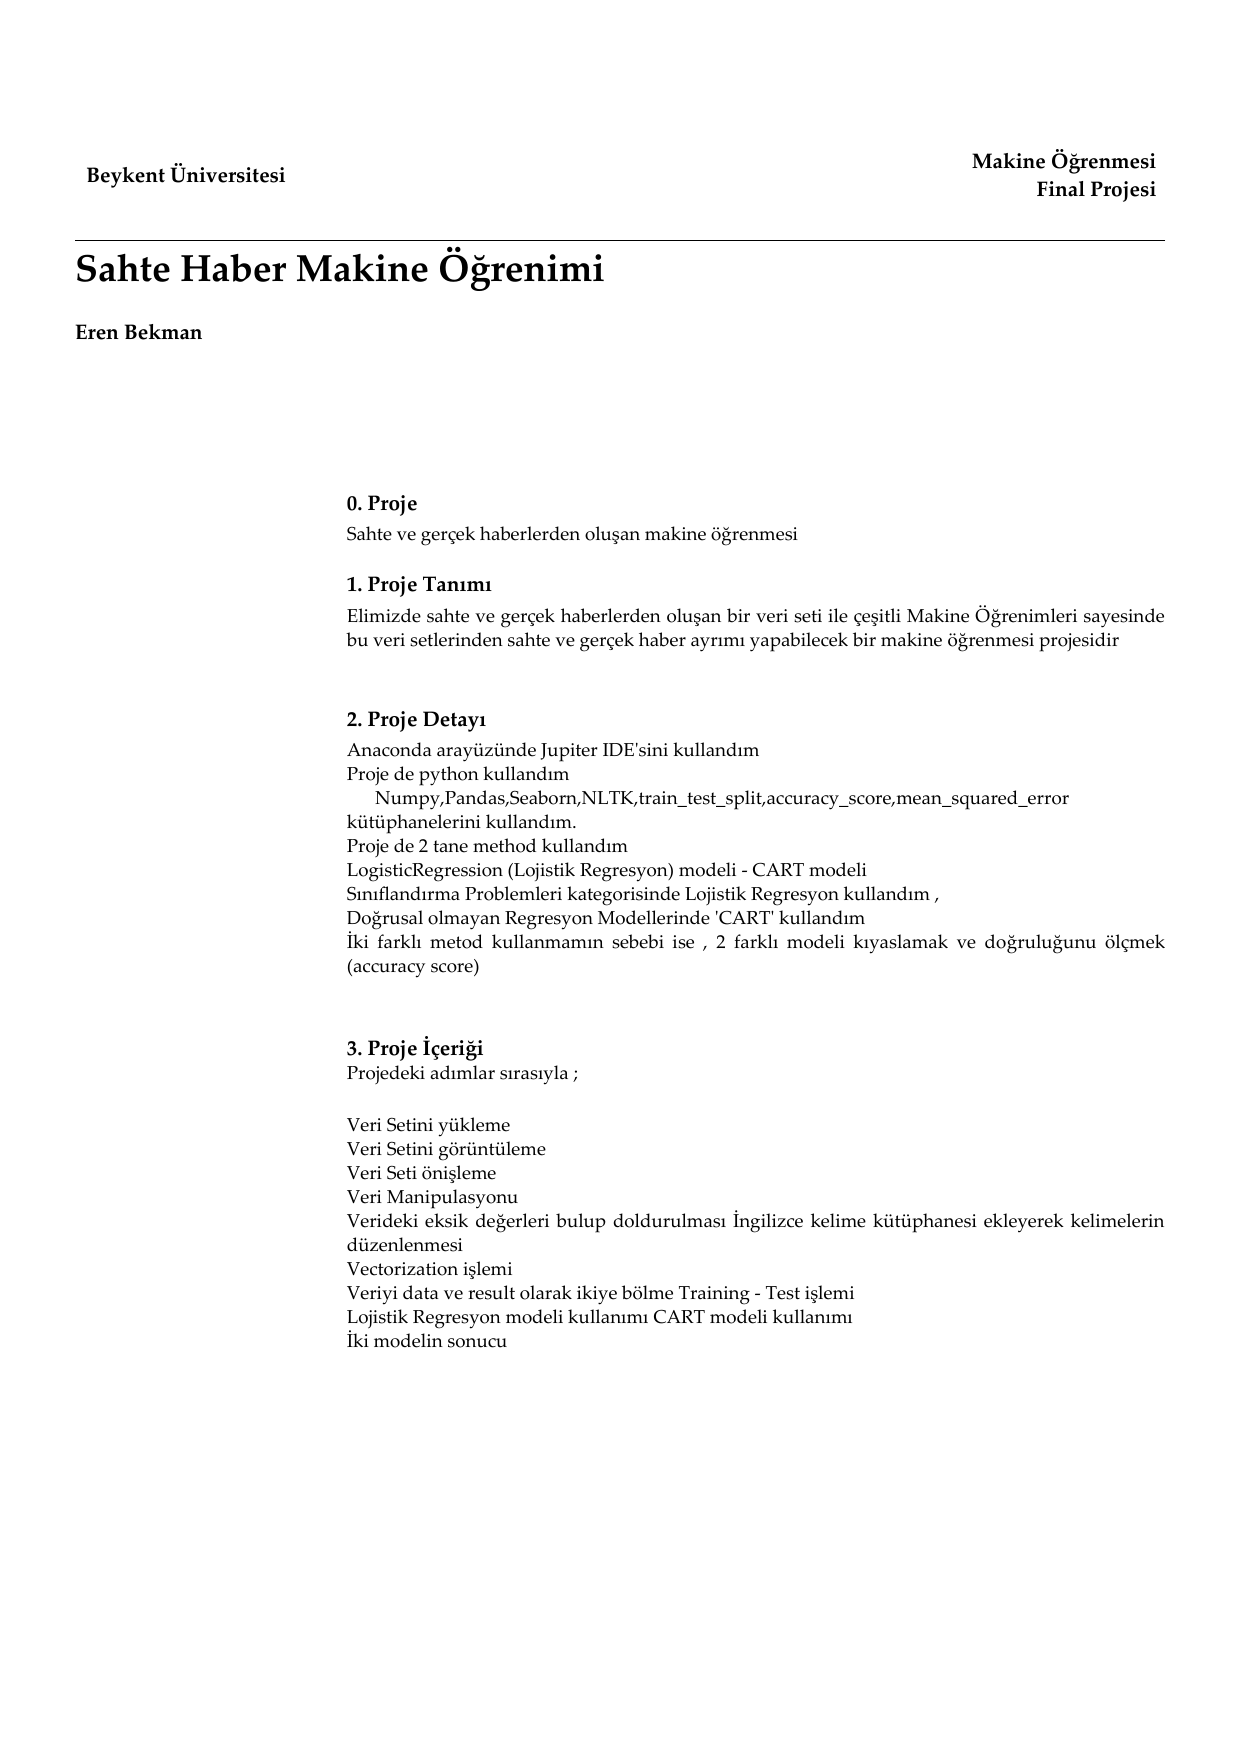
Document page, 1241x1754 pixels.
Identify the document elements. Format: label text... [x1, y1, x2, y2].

text Projedeki adımlar sırasıyla ; [347, 1060, 1165, 1084]
text Veri Setini görüntüleme [347, 1136, 1165, 1160]
text 2. Proje Detayı [347, 705, 1165, 731]
text Lojistik Regresyon modeli kullanımı CART modeli kullanımı [347, 1304, 1165, 1328]
text Anaconda arayüzünde Jupiter IDE'sini kullandım [347, 738, 1165, 762]
text Proje de 2 tane method kullandım [347, 834, 1165, 858]
text Vectorization işlemi [347, 1256, 1165, 1280]
text Sınıflandırma Problemleri kategorisinde Lojistik Regresyon kullandım , [347, 882, 1165, 906]
text Elimizde sahte ve gerçek haberlerden oluşan bir veri seti ile çeşitli Makine Öğrenimleri sayesinde bu veri setlerinden sahte ve gerçek haber ayrımı yapabilecek bir makine öğrenmesi projesidir [347, 603, 1165, 652]
text 0. Proje [347, 489, 1165, 515]
text İki farklı metod kullanmamın sebebi ise , 2 farklı modeli kıyaslamak ve doğruluğunu ölçmek (accuracy score) [347, 929, 1165, 977]
text Verideki eksik değerleri bulup doldurulması İngilizce kelime kütüphanesi ekleyerek kelimelerin düzenlenmesi [347, 1208, 1165, 1256]
text İki modelin sonucu [347, 1328, 1165, 1352]
text 1. Proje Tanımı [347, 571, 1165, 597]
text Veri Manipulasyonu [347, 1184, 1165, 1208]
text Veri Seti önişleme [347, 1160, 1165, 1184]
text Eren Bekman [75, 317, 1165, 345]
text Doğrusal olmayan Regresyon Modellerinde 'CART' kullandım [347, 906, 1165, 929]
text Veriyi data ve result olarak ikiye bölme Training - Test işlemi [347, 1280, 1165, 1304]
text Sahte ve gerçek haberlerden oluşan makine öğrenmesi [347, 522, 1165, 546]
text Sahte Haber Makine Öğrenimi [75, 241, 1165, 292]
text 3. Proje İçeriği [347, 1034, 1165, 1060]
text LogisticRegression (Lojistik Regresyon) modeli - CART modeli [347, 858, 1165, 882]
text Proje de python kullandım Numpy,Pandas,Seaborn,NLTK,train_test_split,accuracy_score,mean_squared_error kütüphanelerini kullandım. [347, 762, 1165, 834]
text Veri Setini yükleme [347, 1112, 1165, 1136]
